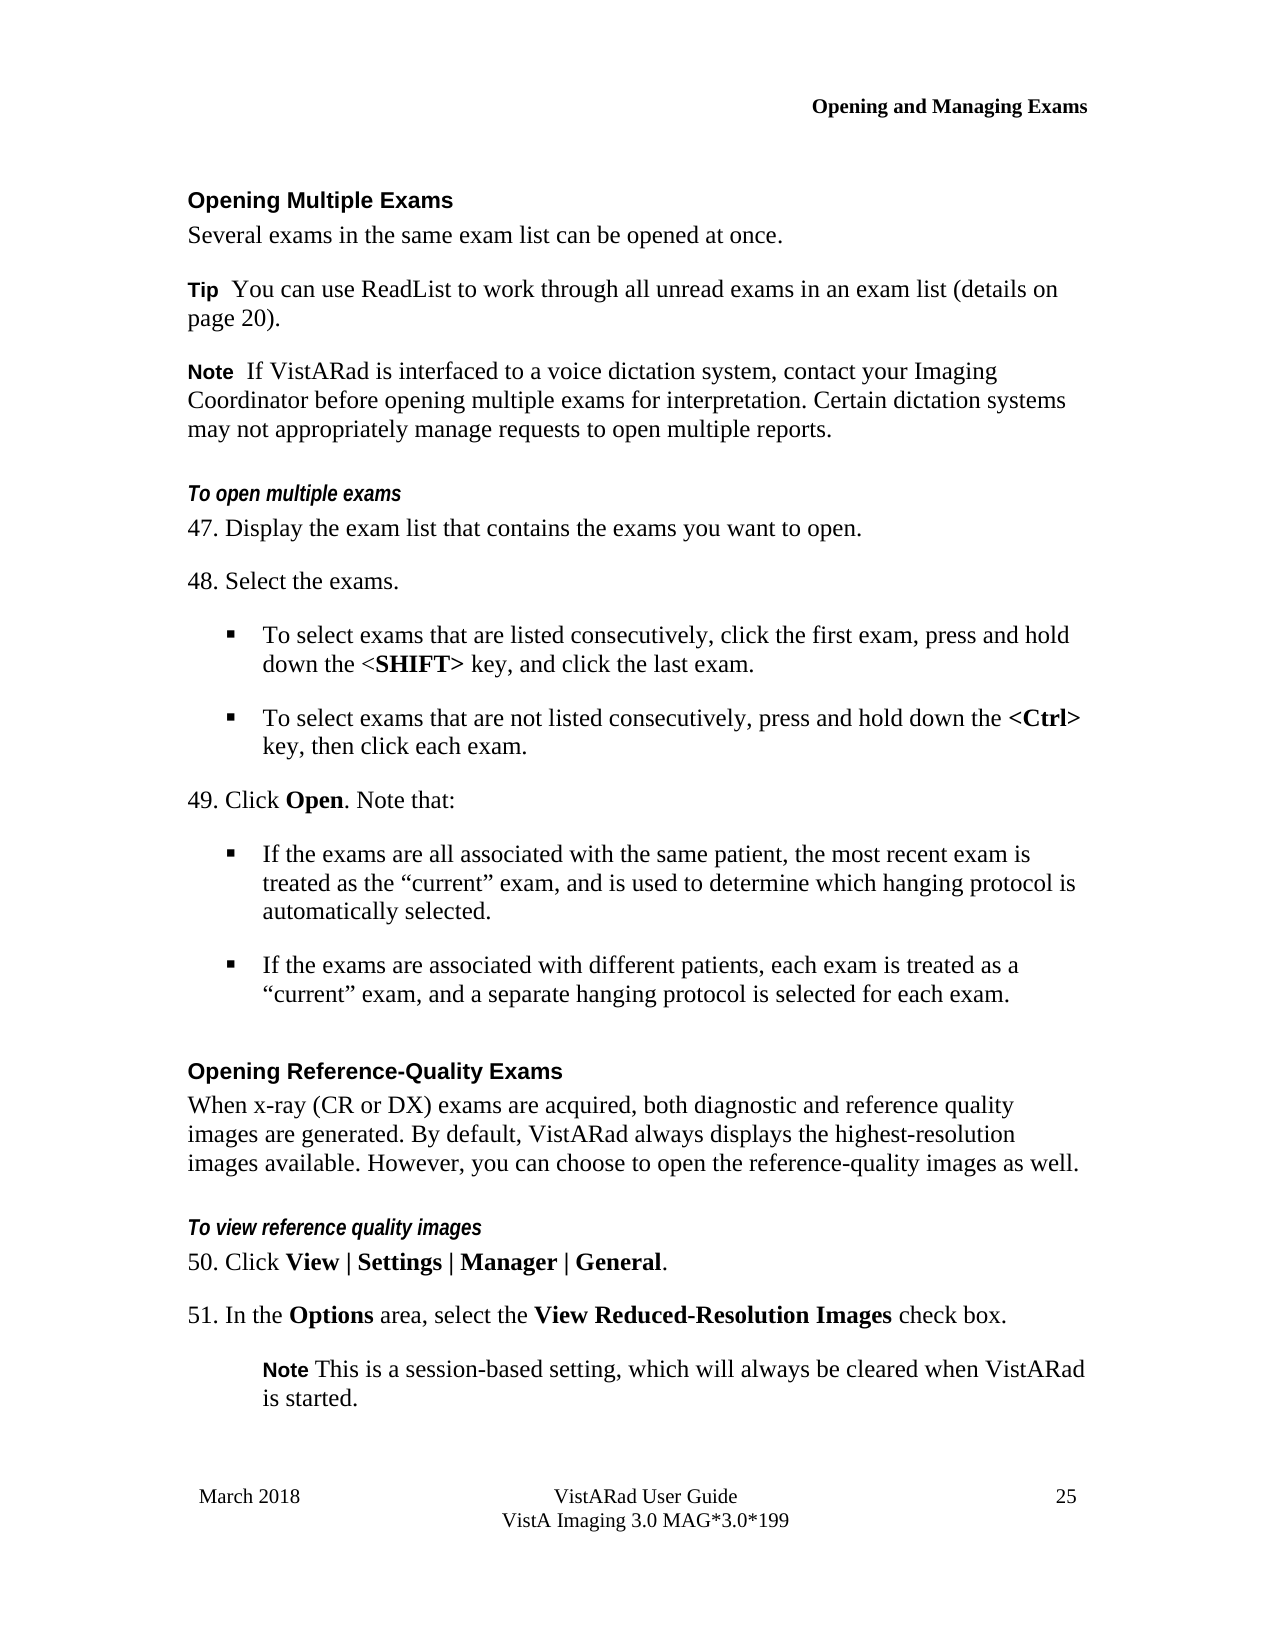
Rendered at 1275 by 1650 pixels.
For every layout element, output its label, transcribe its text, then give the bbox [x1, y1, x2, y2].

text Note If VistARad is interfaced to a voice dictation system, contact your Imaging Coordinator before opening multiple exams for interpretation. Certain dictation systems may not appropriately manage requests to open multiple reports. [187, 356, 1087, 443]
list Click Open. Note that: [187, 785, 1087, 814]
subtitle Opening Reference-Quality Exams [187, 1058, 1087, 1084]
text Tip You can use ReadList to work through all unread exams in an exam list (details on page ). [187, 274, 1087, 331]
text To open multiple exams [187, 480, 1087, 506]
list If the exams are associated with different patients, each exam is treated as a “current” exam, and a separate hanging protocol is selected for each exam. [225, 950, 1087, 1008]
list Display the exam list that contains the exams you want to open. [187, 513, 1087, 541]
subtitle Opening Multiple Exams [187, 187, 1087, 214]
list If the exams are all associated with the same patient, the most recent exam is treated as the “current” exam, and is used to determine which hanging protocol is automatically selected. [225, 839, 1087, 925]
list Select the exams. [187, 566, 1087, 595]
text To view reference quality images [187, 1214, 1087, 1240]
list In the Options area, select the View Reduced-Resolution Images check box. [187, 1300, 1087, 1329]
list To select exams that are listed consecutively, click the first exam, press and hold down the <SHIFT> key, and click the last exam. [225, 620, 1087, 678]
text Several exams in the same exam list can be opened at once. [187, 220, 1087, 249]
list To select exams that are not listed consecutively, press and hold down the <Ctrl> key, then click each exam. [225, 703, 1087, 760]
text When x-ray (CR or DX) exams are acquired, both diagnostic and reference quality images are generated. By default, VistARad always displays the highest-resolution images available. However, you can choose to open the reference-quality images as well. [187, 1090, 1087, 1177]
list Click View | Settings | Manager | General. [187, 1247, 1087, 1275]
text Note This is a session-based setting, which will always be cleared when VistARad is started. [262, 1354, 1087, 1412]
